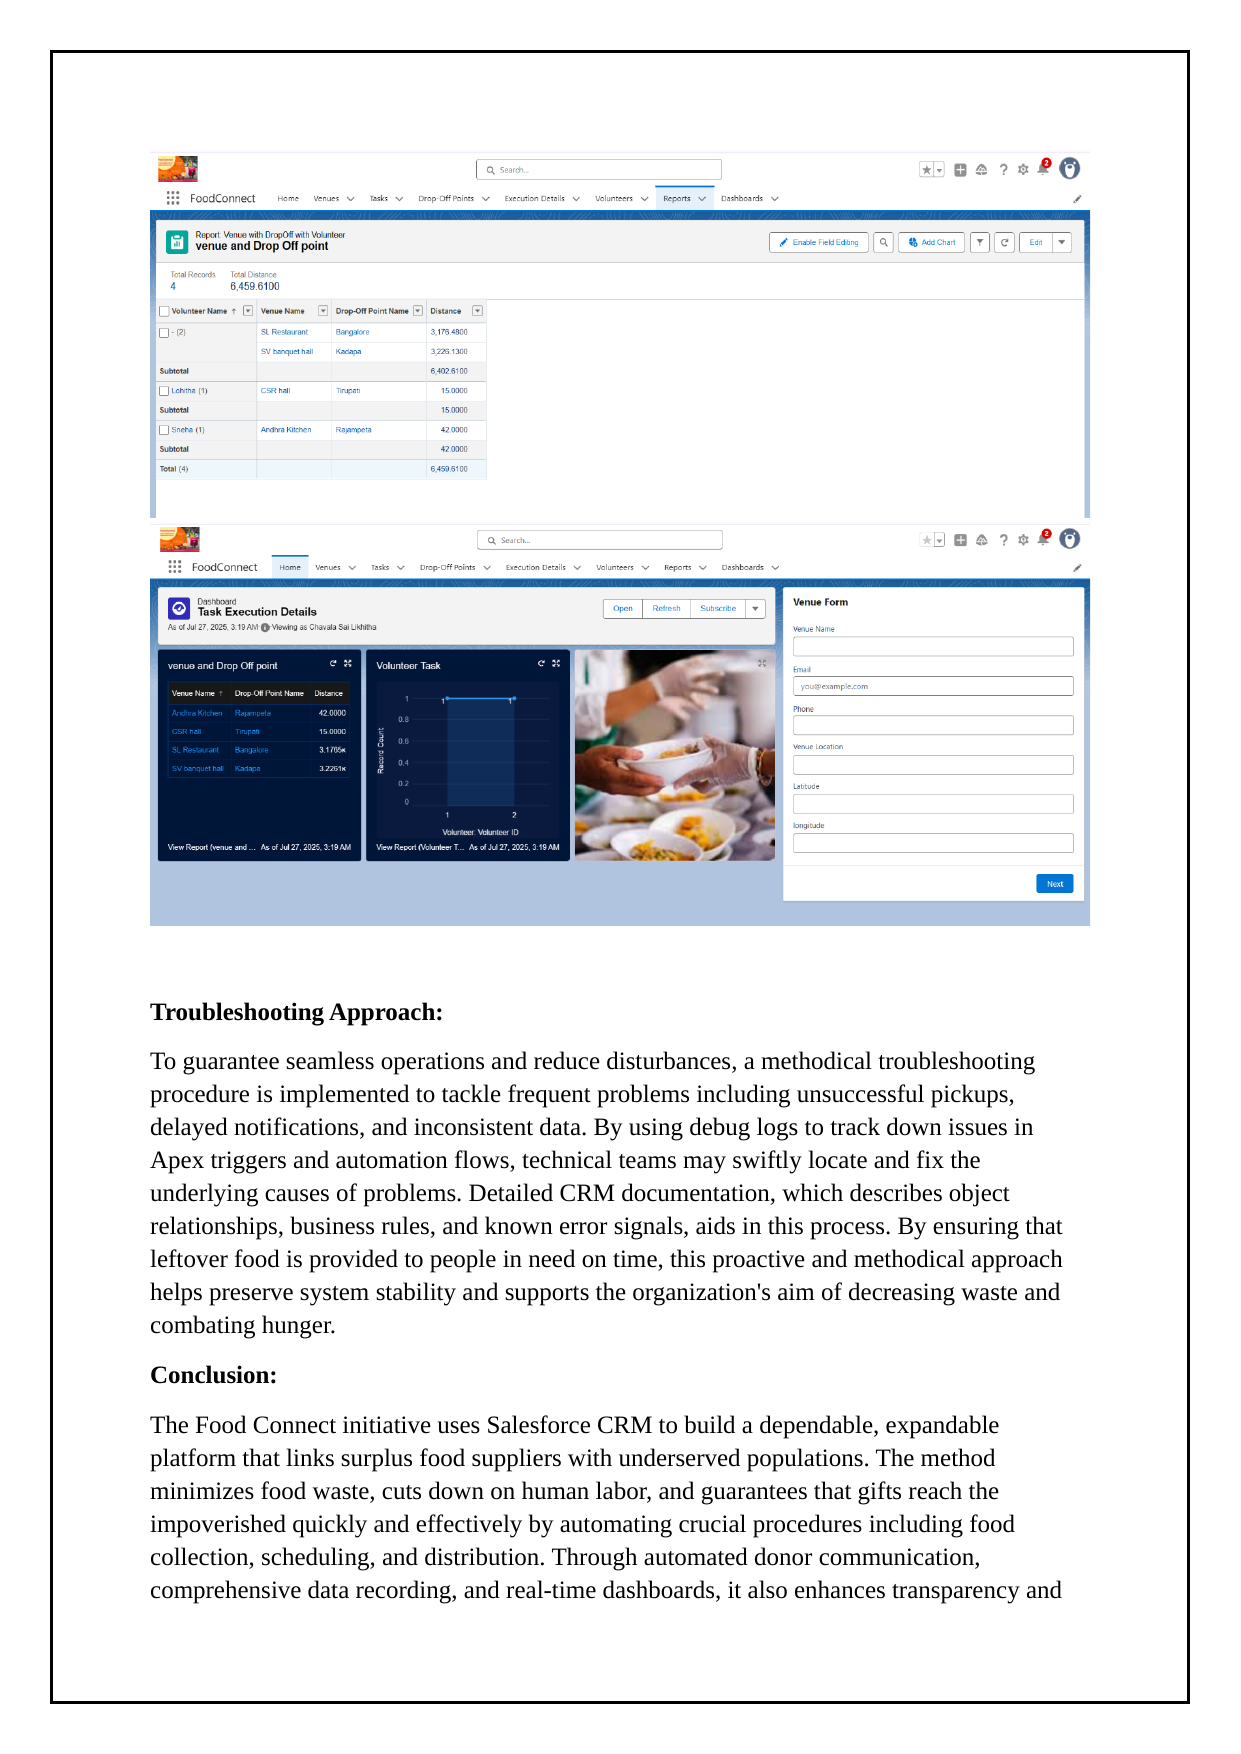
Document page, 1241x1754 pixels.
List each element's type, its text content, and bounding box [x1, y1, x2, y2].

picture [150, 522, 1091, 926]
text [150, 1410, 1090, 1604]
text Troubleshooting Approach: [150, 997, 1090, 1025]
text Conclusion: [150, 1360, 1090, 1389]
picture [150, 150, 1091, 518]
text To guarantee seamless operations and reduce disturbances, a methodical troubleshooting procedure is implemented to tackle frequent problems including unsuccessful pickups, delayed notifications, and inconsistent data. By using debug logs to track down issues in Apex triggers and automation flows, technical teams may swiftly locate and fix the underlying causes of problems. Detailed CRM documentation, which describes object relationships, business rules, and known error signals, aids in this process. By ensuring that leftover food is provided to people in need on time, this proactive and methodical approach helps preserve system stability and supports the organization's aim of decreasing waste and combating hunger. [150, 1046, 1090, 1339]
